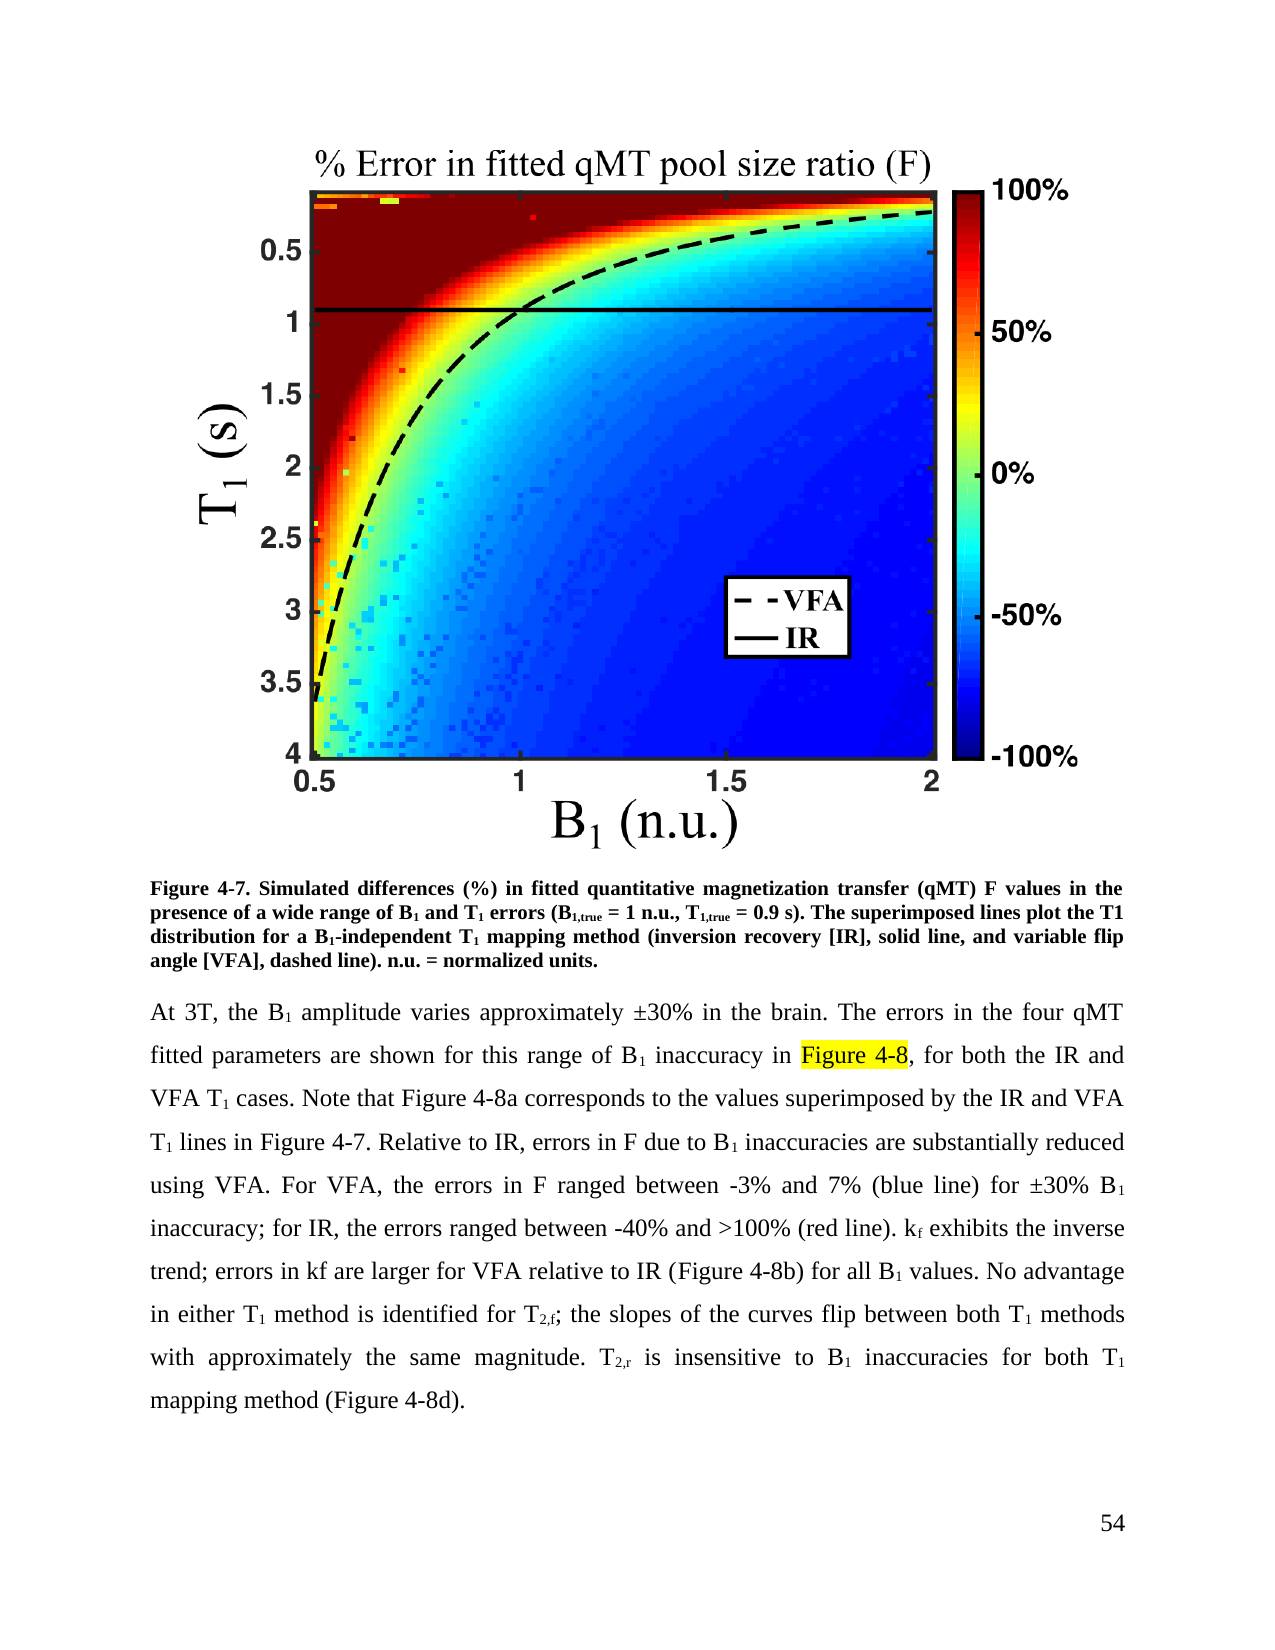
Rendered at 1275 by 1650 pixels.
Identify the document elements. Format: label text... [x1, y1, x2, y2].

picture [197, 150, 1078, 849]
